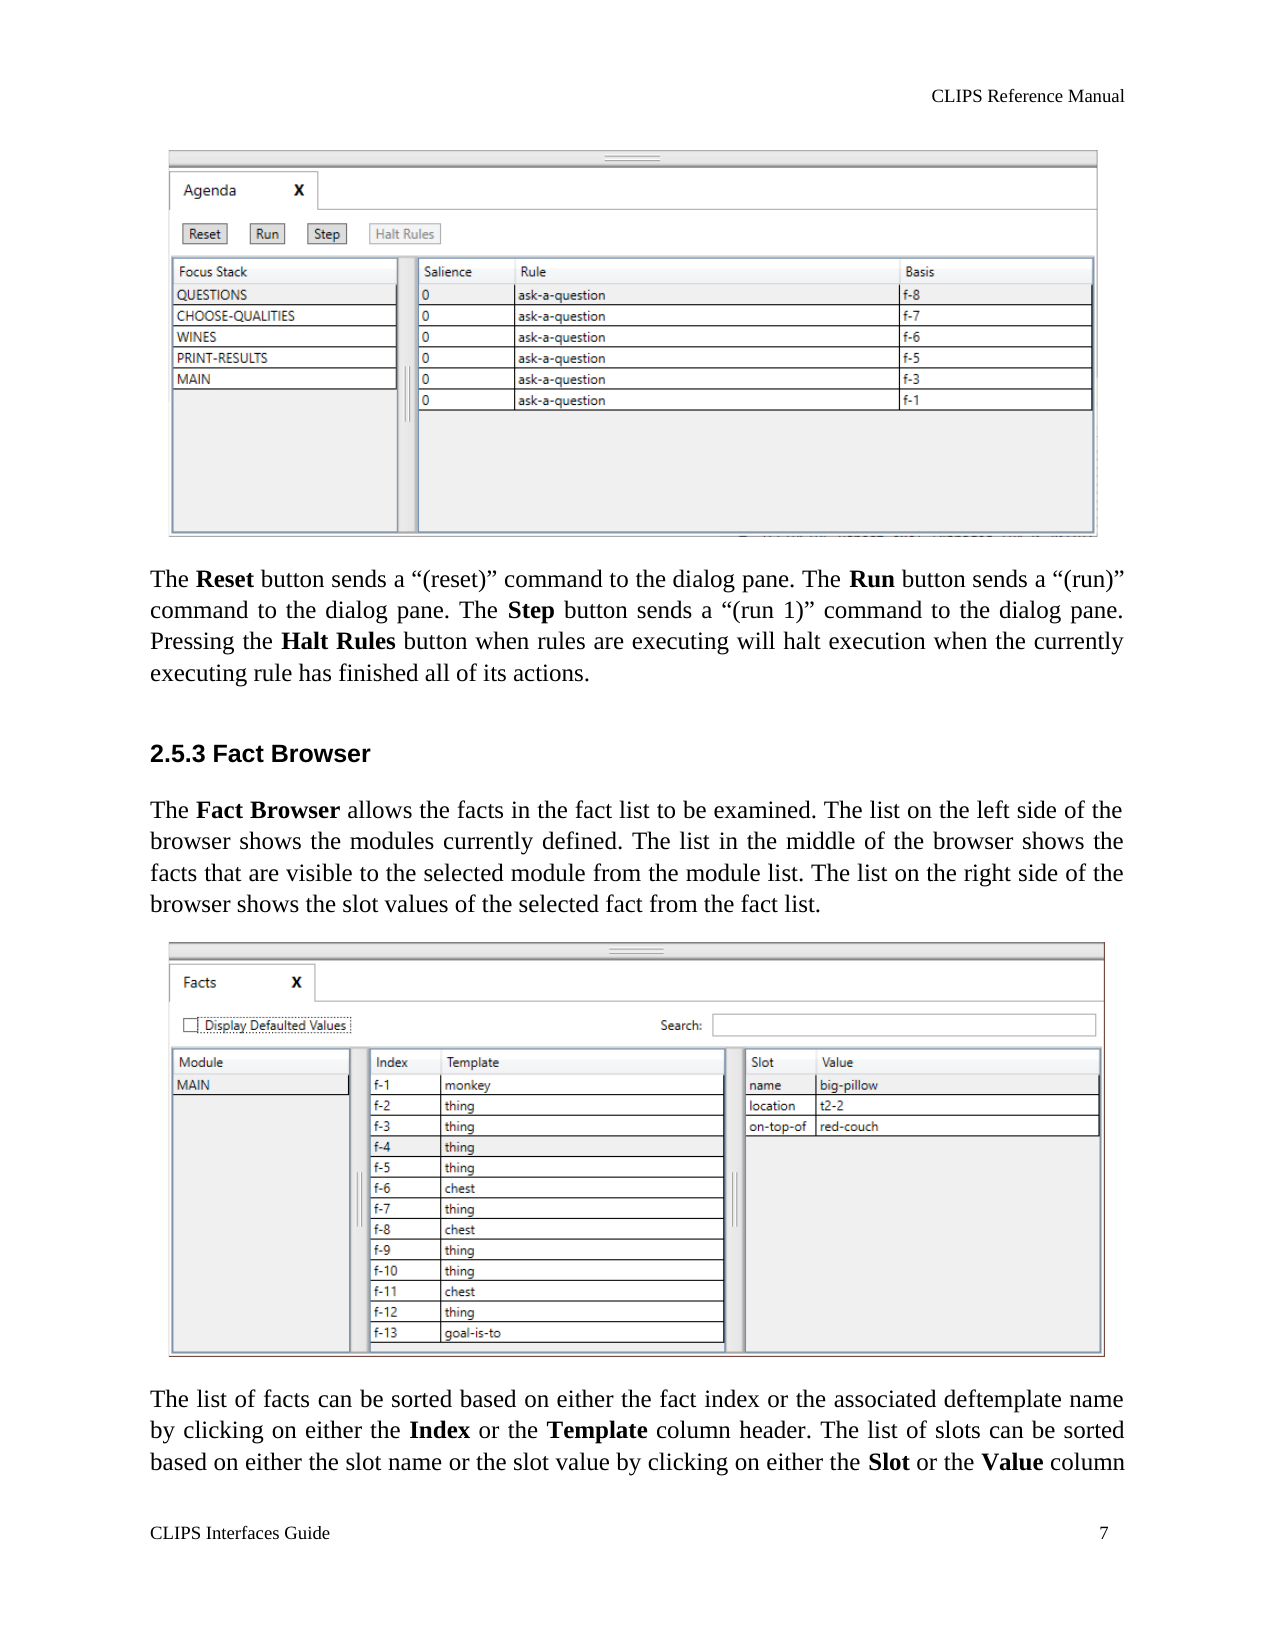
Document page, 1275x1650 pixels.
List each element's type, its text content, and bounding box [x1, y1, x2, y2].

subtitle 2.5.3 Fact Browser [150, 736, 1125, 768]
text The Fact Browser allows the facts in the fact list to be examined. The list on the left side of the browser shows the modules currently defined. The list in the middle of the browser shows the facts that are visible to the selected module from the module list. The list on the right side of the browser shows the slot values of the selected fact from the fact list. [150, 793, 1125, 918]
picture [168, 942, 1105, 1357]
picture [168, 150, 1098, 537]
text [150, 1382, 1125, 1475]
text The Reset button sends a “(reset)” command to the dialog pane. The Run button sends a “(run)” command to the dialog pane. The Step button sends a “(run 1)” command to the dialog pane. Pressing the Halt Rules button when rules are executing will halt execution when the currently executing rule has finished all of its actions. [150, 561, 1125, 686]
